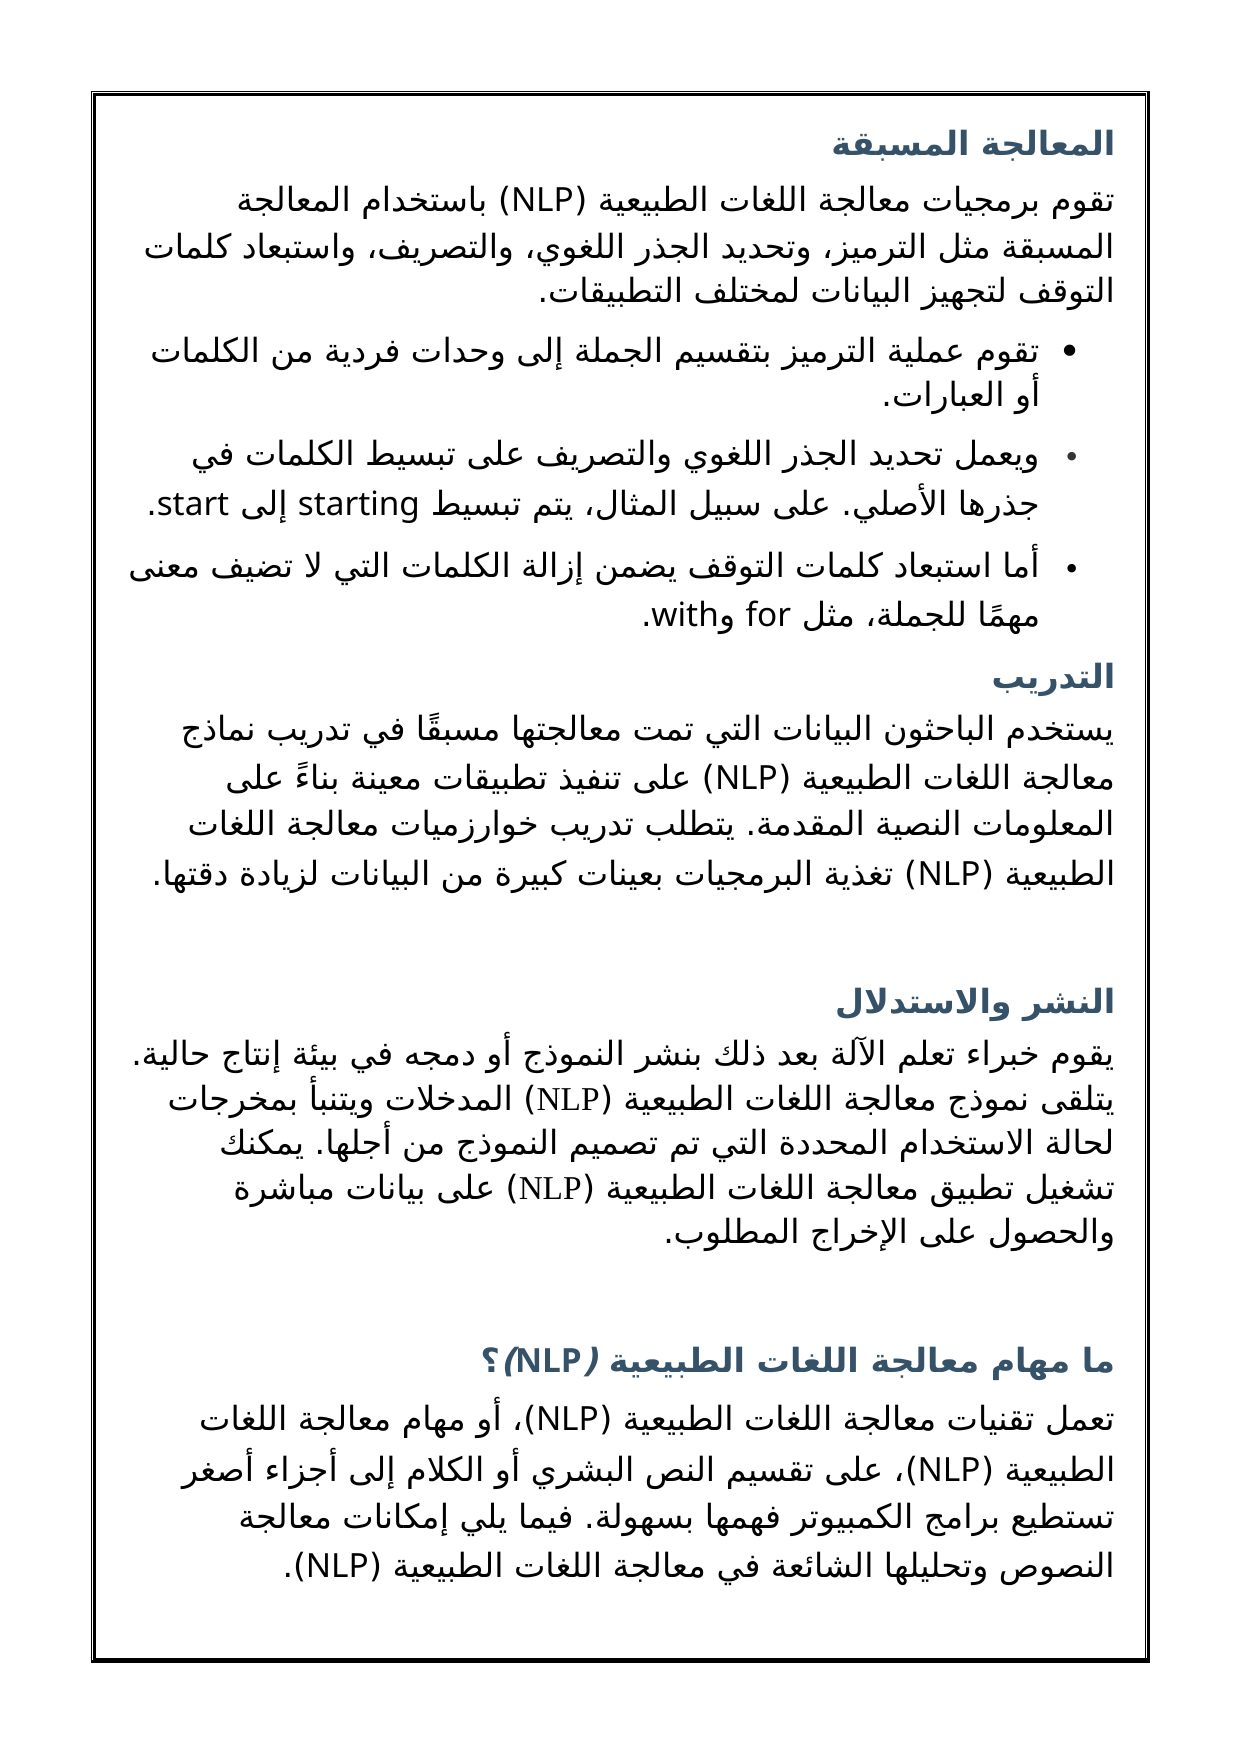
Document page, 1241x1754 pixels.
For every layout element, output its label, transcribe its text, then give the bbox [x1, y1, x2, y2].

list أما استبعاد كلمات التوقف يضمن إزالة الكلمات التي لا تضيف معنى مهمًا للجملة، مثل for وwith. [125, 546, 1078, 636]
text يستخدم الباحثون البيانات التي تمت معالجتها مسبقًا في تدريب نماذج معالجة اللغات الطبيعية (NLP) على تنفيذ تطبيقات معينة بناءً على المعلومات النصية المقدمة. يتطلب تدريب خوارزميات معالجة اللغات الطبيعية (NLP) تغذية البرمجيات بعينات كبيرة من البيانات لزيادة دقتها. [125, 709, 1115, 895]
text تعمل تقنيات معالجة اللغات الطبيعية (NLP)، أو مهام معالجة اللغات الطبيعية (NLP)، على تقسيم النص البشري أو الكلام إلى أجزاء أصغر تستطيع برامج الكمبيوتر فهمها بسهولة. فيما يلي إمكانات معالجة النصوص وتحليلها الشائعة في معالجة اللغات الطبيعية (NLP). [125, 1395, 1115, 1587]
list تقوم عملية الترميز بتقسيم الجملة إلى وحدات فردية من الكلمات أو العبارات. [125, 331, 1078, 414]
subtitle التدريب [125, 658, 1115, 696]
list ويعمل تحديد الجذر اللغوي والتصريف على تبسيط الكلمات في جذرها الأصلي. على سبيل المثال، يتم تبسيط starting إلى start. [125, 435, 1078, 525]
text تقوم برمجيات معالجة اللغات الطبيعية (NLP) باستخدام المعالجة المسبقة مثل الترميز، وتحديد الجذر اللغوي، والتصريف، واستبعاد كلمات التوقف لتجهيز البيانات لمختلف التطبيقات. [125, 176, 1115, 311]
subtitle ما مهام معالجة اللغات الطبيعية (NLP)؟ [125, 1337, 1115, 1382]
subtitle النشر والاستدلال [125, 983, 1115, 1022]
subtitle المعالجة المسبقة [125, 125, 1115, 164]
text يقوم خبراء تعلم الآلة بعد ذلك بنشر النموذج أو دمجه في بيئة إنتاج حالية. يتلقى نموذج معالجة اللغات الطبيعية (NLP) المدخلات ويتنبأ بمخرجات لحالة الاستخدام المحددة التي تم تصميم النموذج من أجلها. يمكنك تشغيل تطبيق معالجة اللغات الطبيعية (NLP) على بيانات مباشرة والحصول على الإخراج المطلوب. [125, 1034, 1115, 1252]
